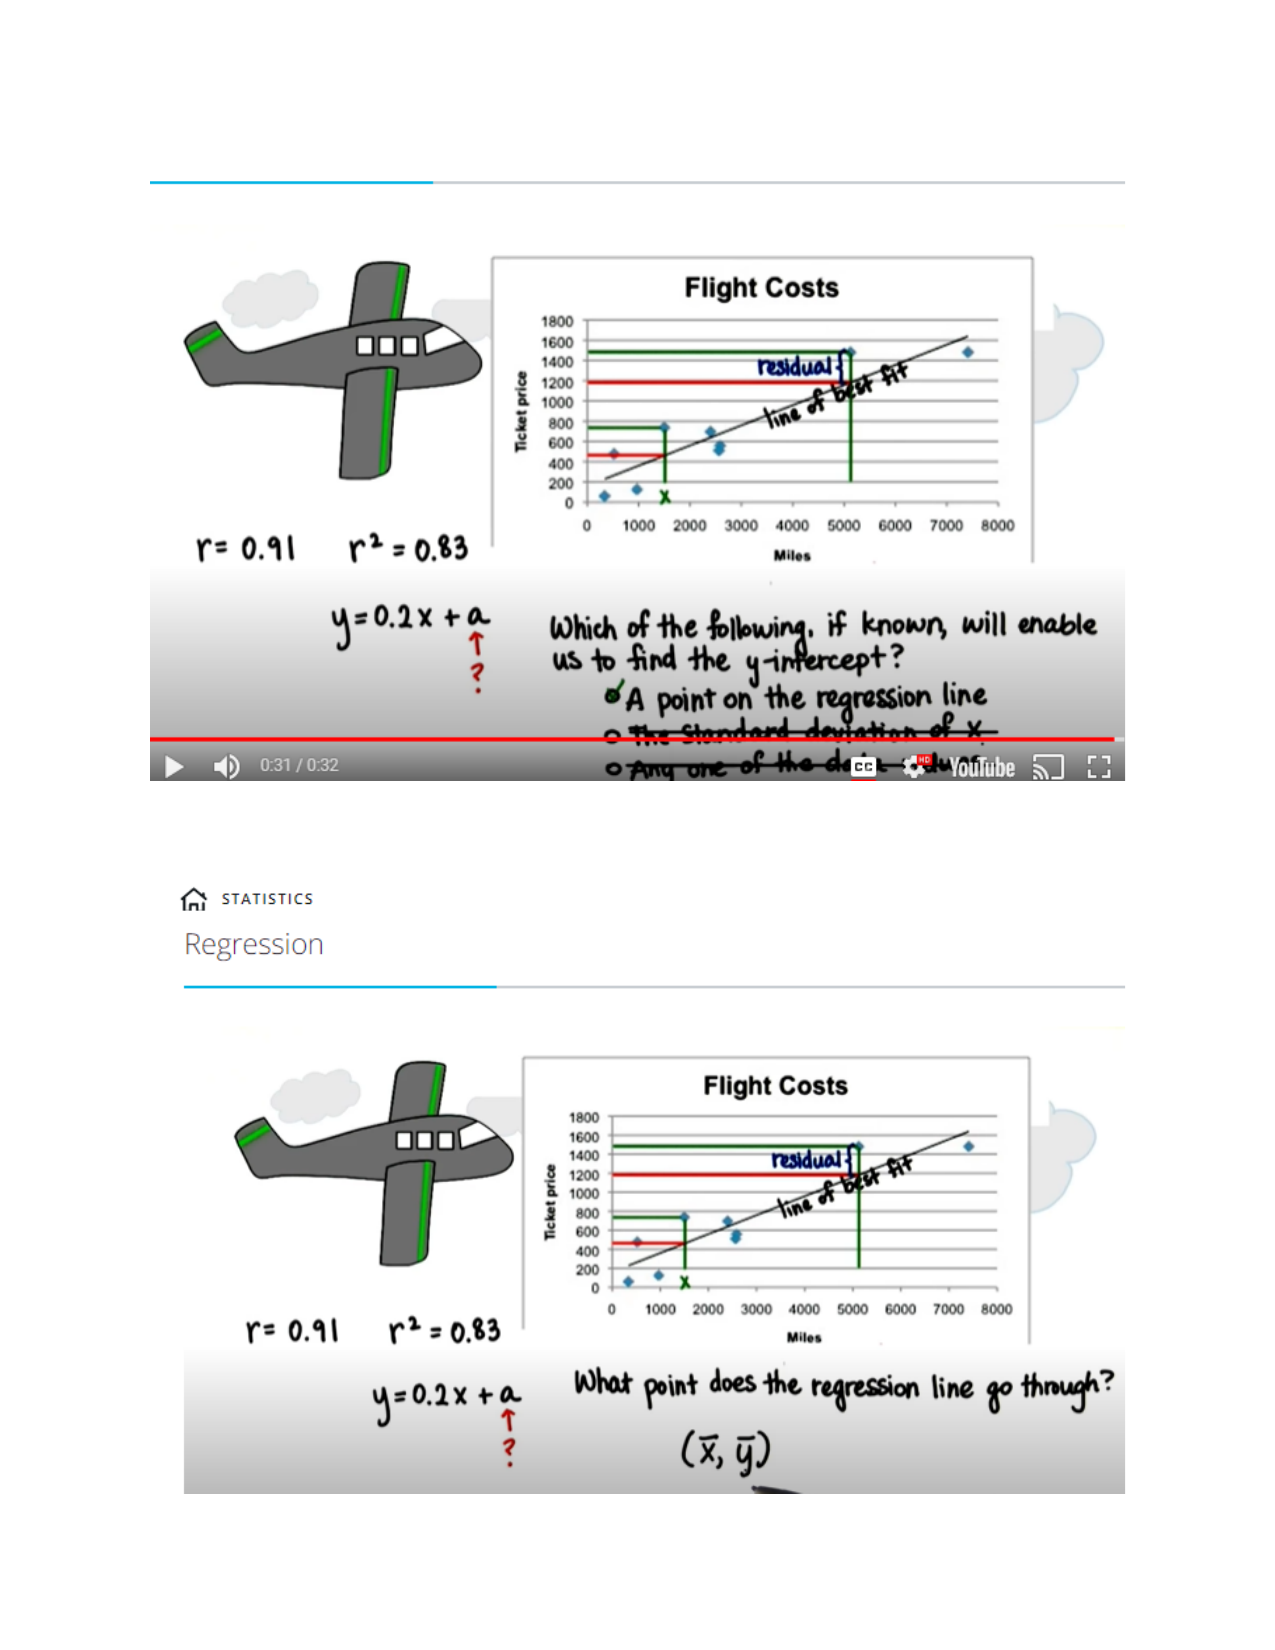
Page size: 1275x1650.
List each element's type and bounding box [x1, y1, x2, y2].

picture [150, 874, 1125, 1494]
picture [150, 180, 1125, 781]
